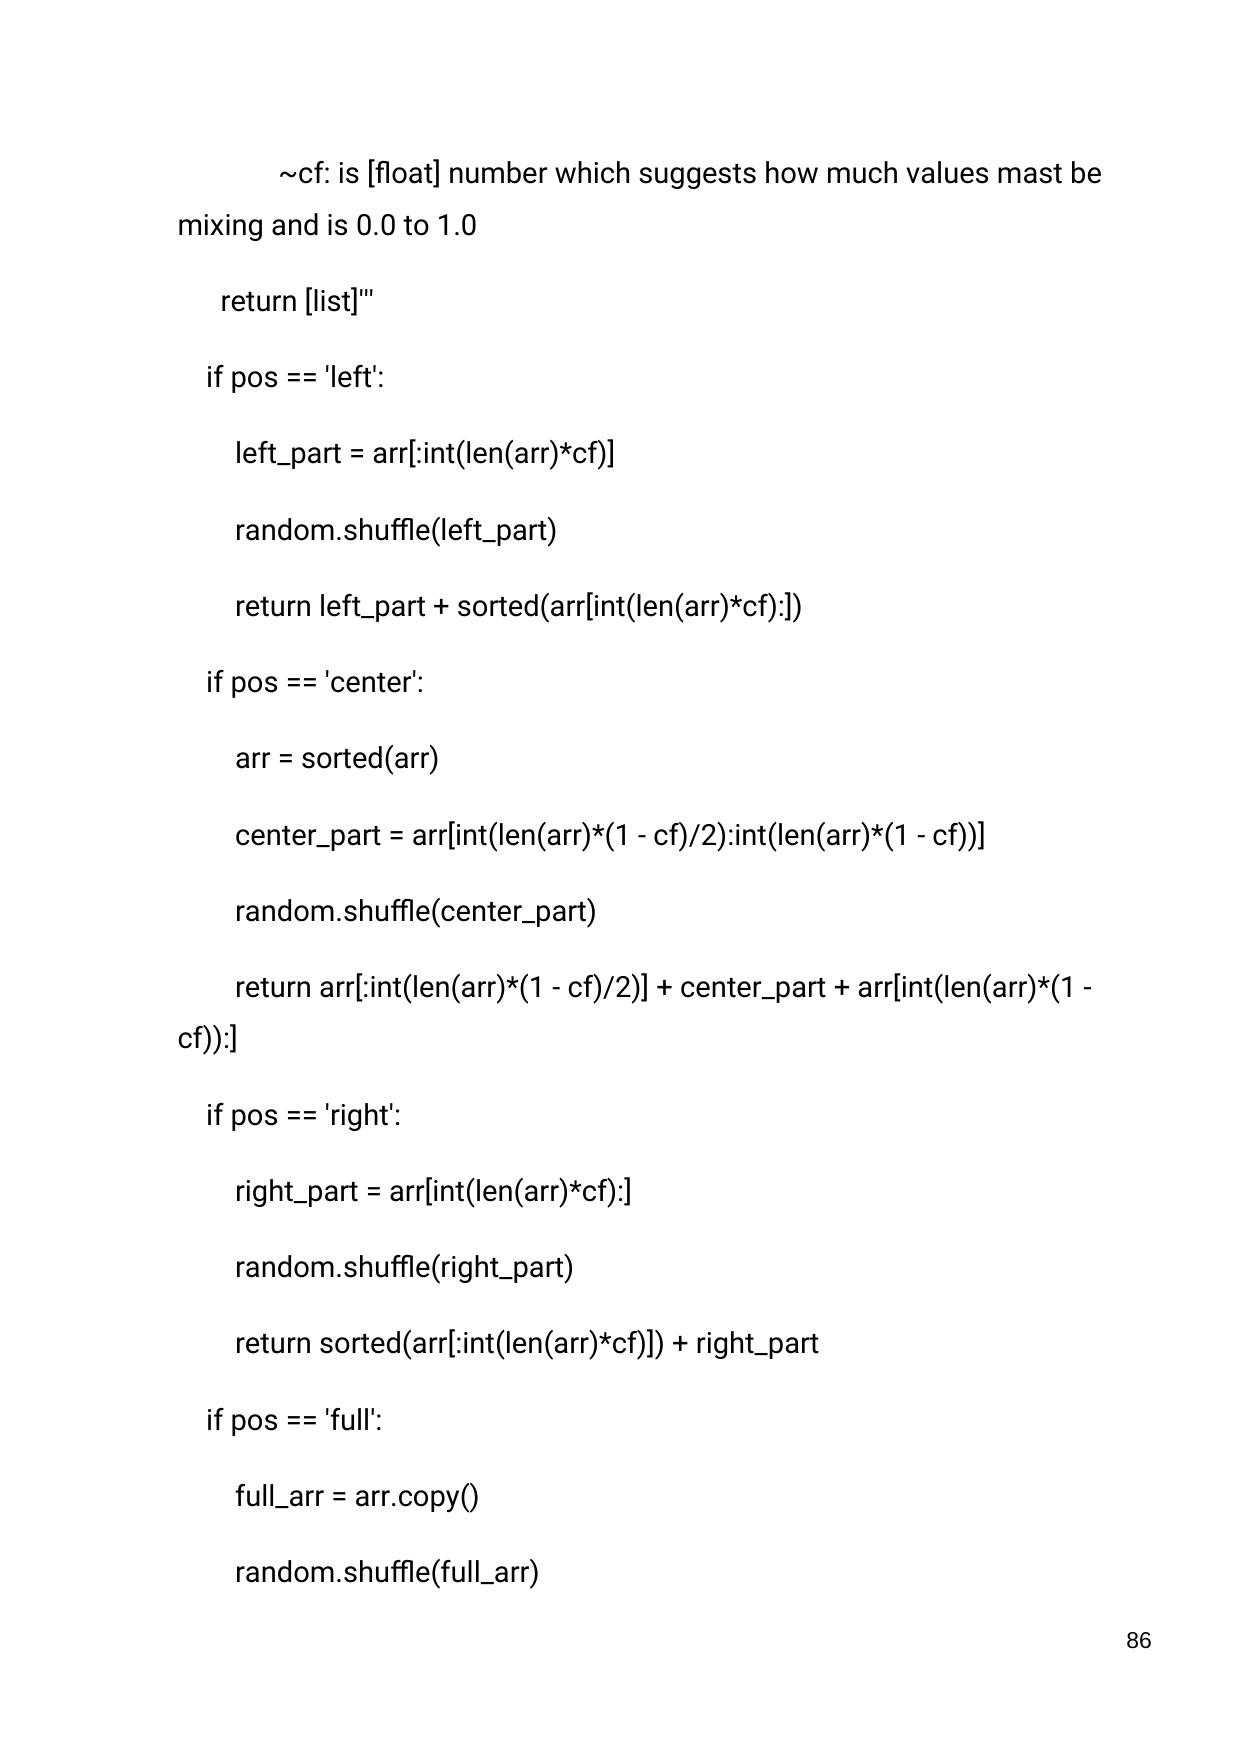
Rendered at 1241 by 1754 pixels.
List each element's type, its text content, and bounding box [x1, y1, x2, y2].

text if pos == 'left': [177, 360, 1152, 394]
text if pos == 'center': [177, 665, 1152, 699]
text random.shuffle(right_part) [177, 1250, 1152, 1284]
text full_arr = arr.copy() [177, 1479, 1152, 1513]
text center_part = arr[int(len(arr)*(1 - cf)/2):int(len(arr)*(1 - cf))] [177, 818, 1152, 852]
text arr = sorted(arr) [177, 742, 1152, 776]
text random.shuffle(full_arr) [177, 1555, 1152, 1589]
text return left_part + sorted(arr[int(len(arr)*cf):]) [177, 589, 1152, 623]
text return [list]''' [177, 284, 1152, 318]
text right_part = arr[int(len(arr)*cf):] [177, 1174, 1152, 1208]
text random.shuffle(center_part) [177, 894, 1152, 928]
text left_part = arr[:int(len(arr)*cf)] [177, 437, 1152, 471]
text ~cf: is [float] number which suggests how much values mast be mixing and is 0.0 to 1.0 [177, 157, 1152, 242]
text if pos == 'full': [177, 1403, 1152, 1437]
text return arr[:int(len(arr)*(1 - cf)/2)] + center_part + arr[int(len(arr)*(1 - cf)):] [177, 970, 1152, 1056]
text if pos == 'right': [177, 1098, 1152, 1132]
text random.shuffle(left_part) [177, 513, 1152, 547]
text return sorted(arr[:int(len(arr)*cf)]) + right_part [177, 1327, 1152, 1361]
